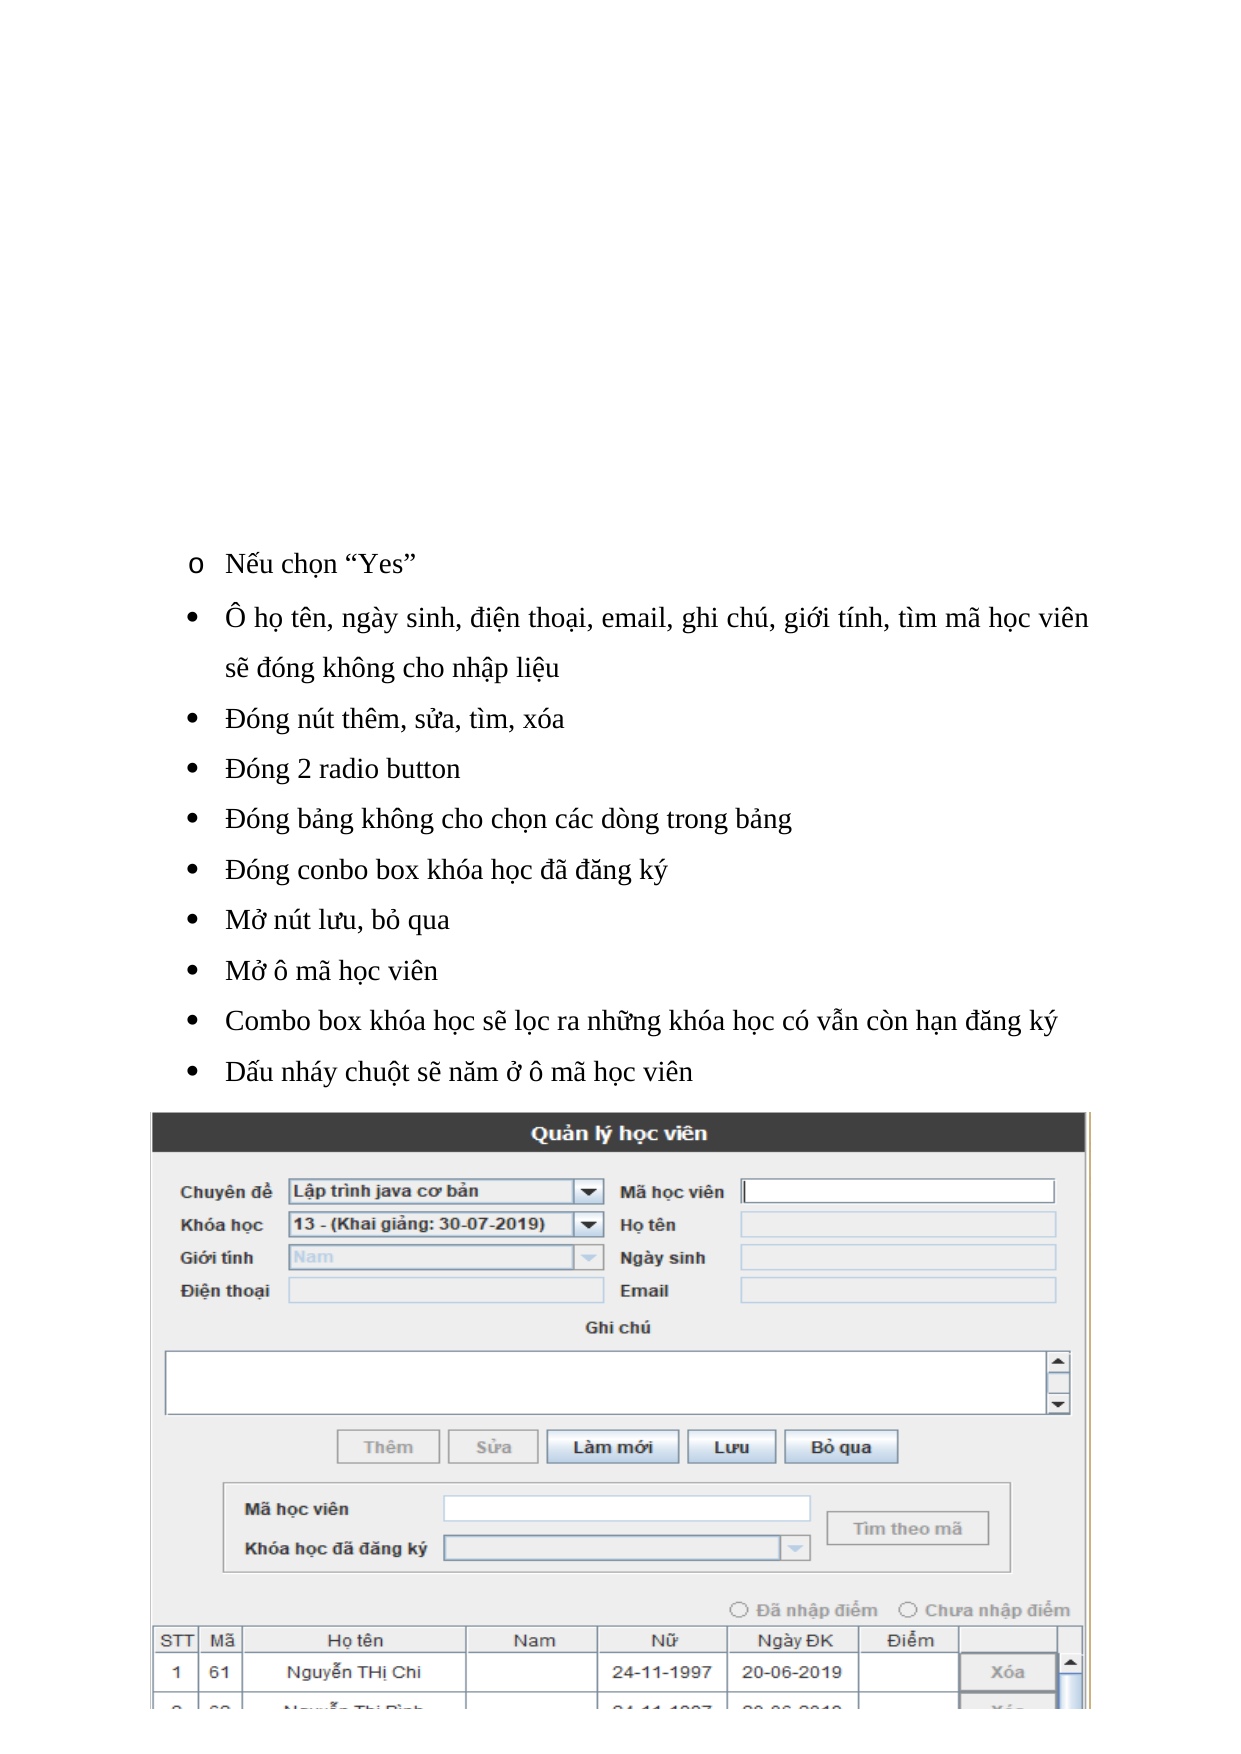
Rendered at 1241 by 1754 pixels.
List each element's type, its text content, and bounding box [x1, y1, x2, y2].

list Đóng nút thêm, sửa, tìm, xóa [187, 701, 1090, 734]
picture [150, 1112, 1091, 1709]
list Dấu nháy chuột sẽ năm ở ô mã học viên [187, 1054, 1090, 1087]
list Đóng bảng không cho chọn các dòng trong bảng [187, 802, 1090, 835]
list Nếu chọn “Yes” [187, 546, 1090, 582]
list Ô họ tên, ngày sinh, điện thoại, email, ghi chú, giới tính, tìm mã học viên sẽ đóng không cho nhập liệu [187, 600, 1090, 684]
list Combo box khóa học sẽ lọc ra những khóa học có vẫn còn hạn đăng ký [187, 1003, 1090, 1037]
list Đóng conbo box khóa học đã đăng ký [187, 852, 1090, 886]
list Mở ô mã học viên [187, 953, 1090, 986]
list Mở nút lưu, bỏ qua [187, 902, 1090, 936]
list Đóng 2 radio button [187, 751, 1090, 785]
